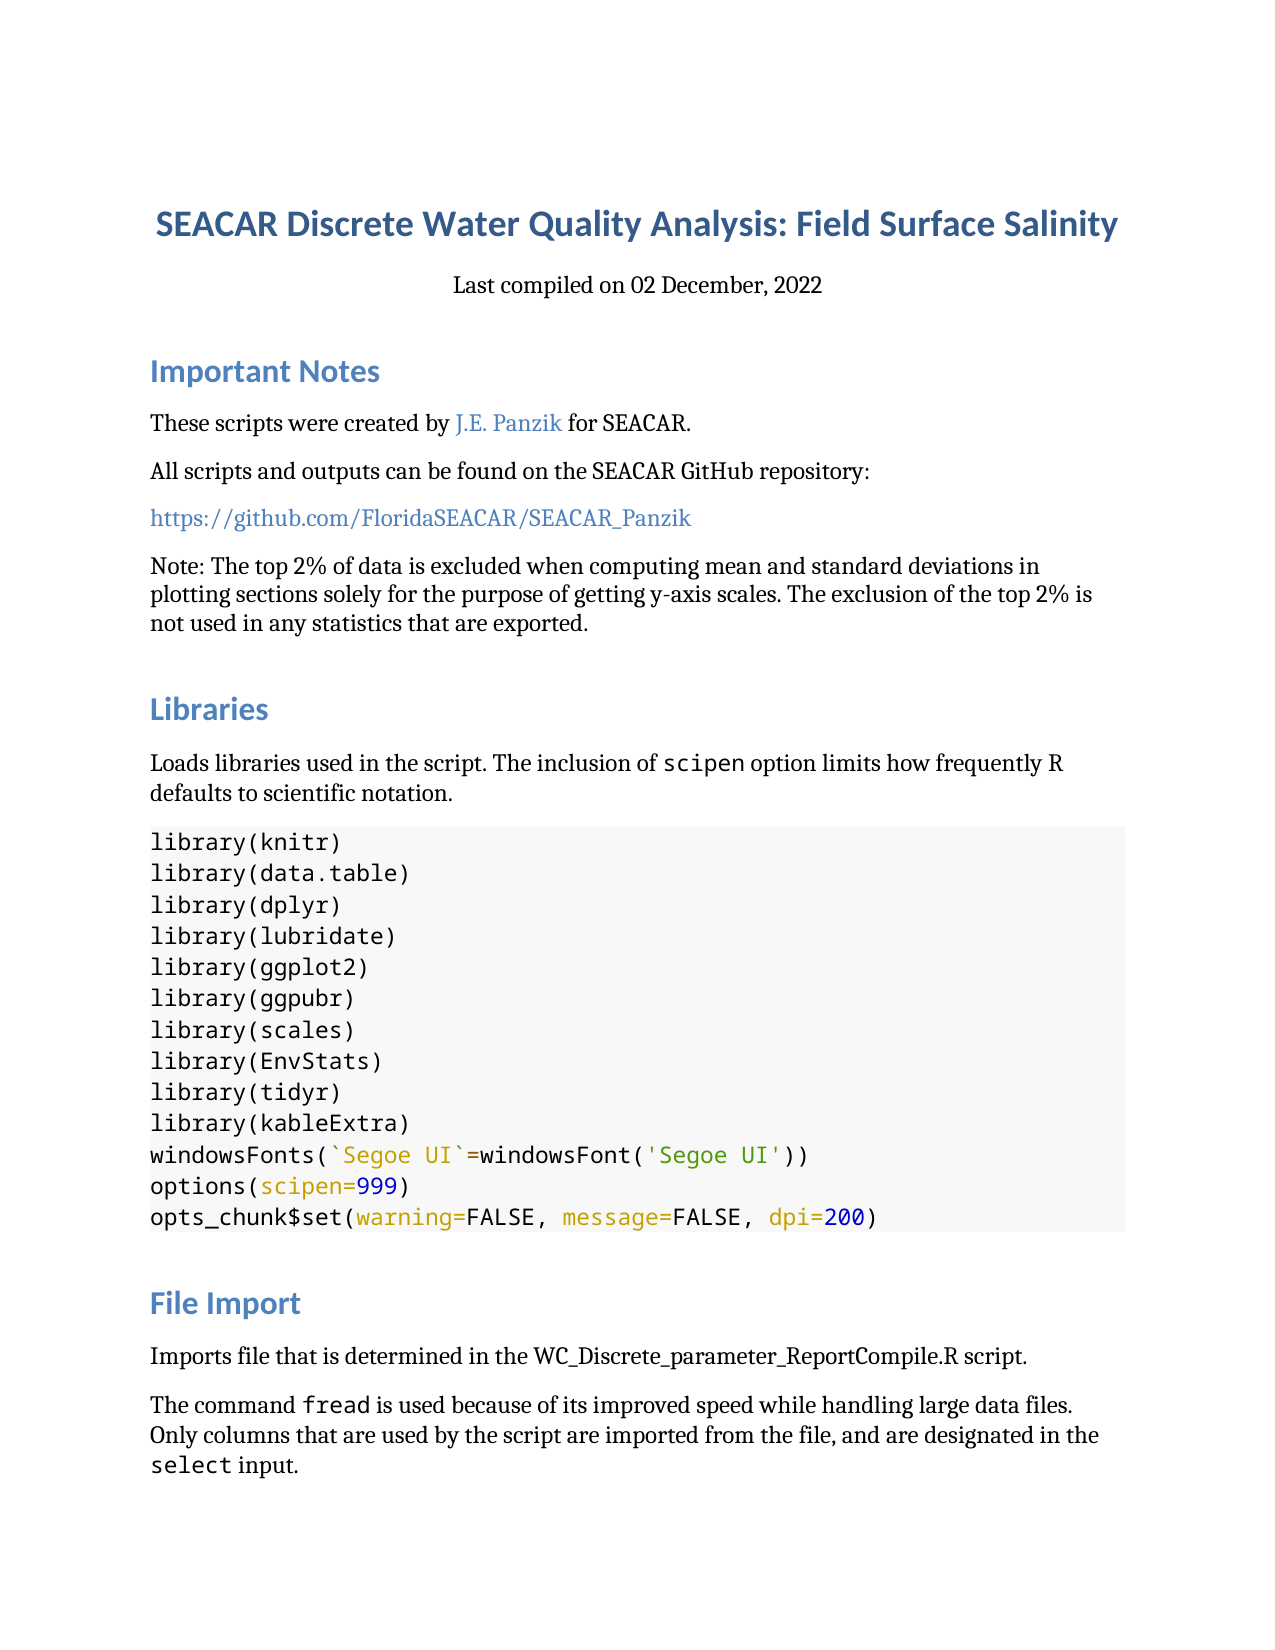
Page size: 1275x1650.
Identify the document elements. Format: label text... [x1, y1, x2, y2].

subtitle Libraries [150, 688, 1125, 728]
subtitle File Import [150, 1282, 1125, 1323]
text Loads libraries used in the script. The inclusion of scipen option limits how frequently R defaults to scientific notation. [150, 747, 1125, 807]
text library(knitr) library(data.table) library(dplyr) library(lubridate) library(ggplot2) library(ggpubr) library(scales) library(EnvStats) library(tidyr) library(kableExtra) windowsFonts(`Segoe UI`=windowsFont('Segoe UI')) options(scipen=999) opts_chunk$set(warning=FALSE, message=FALSE, dpi=200) [150, 826, 1125, 1232]
text All scripts and outputs can be found on the SEACAR GitHub repository: [150, 457, 1125, 485]
text These scripts were created by J.E. Panzik for SEACAR. [150, 409, 1125, 438]
text https://github.com/FloridaSEACAR/SEACAR_Panzik [150, 504, 1125, 533]
text The command fread is used because of its improved speed while handling large data files. Only columns that are used by the script are imported from the file, and are designated in the select input. [150, 1389, 1125, 1481]
text Imports file that is determined in the WC_Discrete_parameter_ReportCompile.R script. [150, 1342, 1125, 1371]
subtitle Important Notes [150, 349, 1125, 390]
text Note: The top 2% of data is excluded when computing mean and standard deviations in plotting sections solely for the purpose of getting y-axis scales. The exclusion of the top 2% is not used in any statistics that are exported. [150, 552, 1125, 638]
text Last compiled on 02 December, 2022 [150, 271, 1125, 299]
title SEACAR Discrete Water Quality Analysis: Field Surface Salinity [150, 200, 1125, 246]
